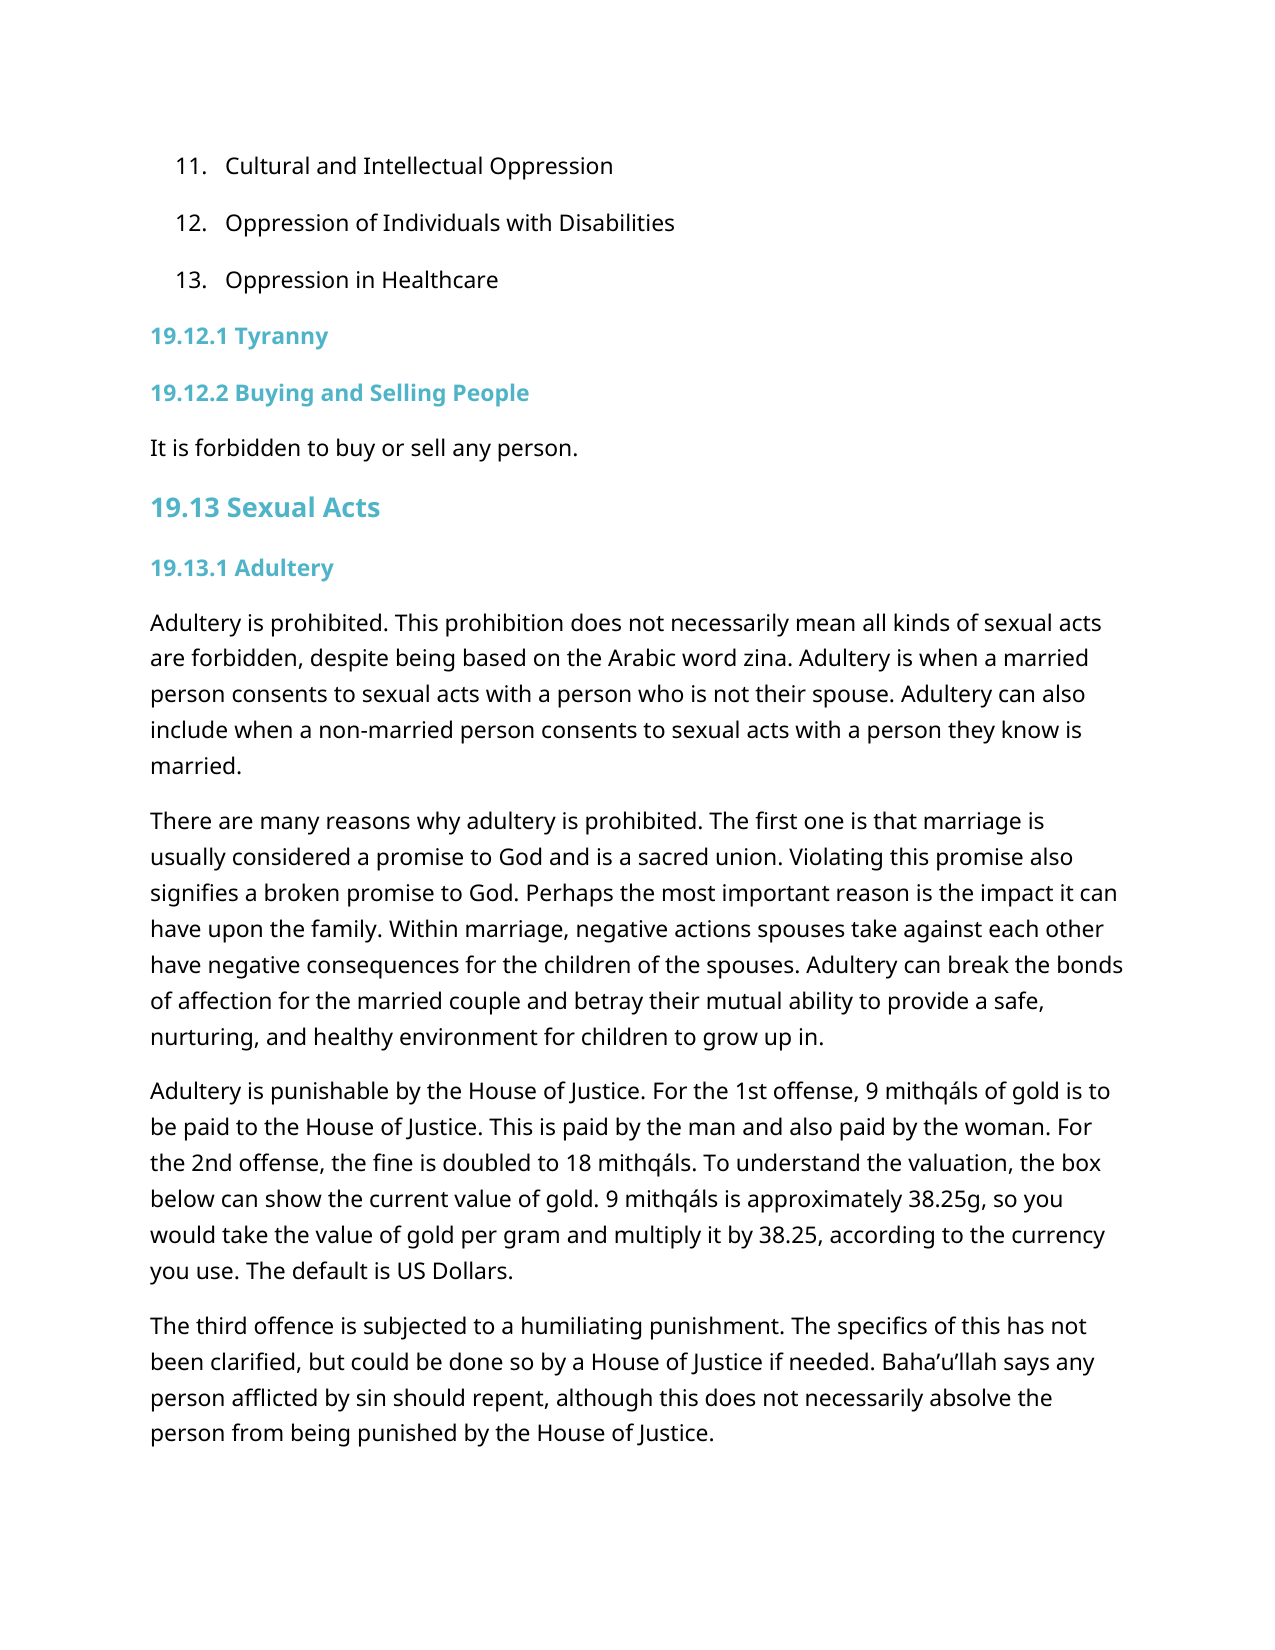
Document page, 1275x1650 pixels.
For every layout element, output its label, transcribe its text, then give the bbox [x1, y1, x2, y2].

text The third offence is subjected to a humiliating punishment. The specifics of this has not been clarified, but could be done so by a House of Justice if needed. Baha’u’llah says any person afflicted by sin should repent, although this does not necessarily absolve the person from being punished by the House of Justice. [150, 1309, 1125, 1449]
list Oppression of Individuals with Disabilities [175, 207, 1125, 238]
list Oppression in Healthcare [175, 263, 1125, 295]
subtitle 19.12.2 Buying and Selling People [150, 377, 1125, 408]
list Cultural and Intellectual Oppression [175, 150, 1125, 181]
subtitle 19.13 Sexual Acts [150, 488, 1125, 525]
text Adultery is punishable by the House of Justice. For the 1st offense, 9 mithqáls of gold is to be paid to the House of Justice. This is paid by the man and also paid by the woman. For the 2nd offense, the fine is doubled to 18 mithqáls. To understand the valuation, the box below can show the current value of gold. 9 mithqáls is approximately 38.25g, so you would take the value of gold per gram and multiply it by 38.25, according to the currency you use. The default is US Dollars. [150, 1075, 1125, 1286]
subtitle 19.12.1 Tyranny [150, 320, 1125, 352]
text Adultery is prohibited. This prohibition does not necessarily mean all kinds of sexual acts are forbidden, despite being based on the Arabic word zina. Adultery is when a married person consents to sexual acts with a person who is not their spouse. Adultery can also include when a non-married person consents to sexual acts with a person they know is married. [150, 606, 1125, 781]
subtitle 19.13.1 Adultery [150, 552, 1125, 583]
text There are many reasons why adultery is prohibited. The first one is that marriage is usually considered a promise to God and is a sacred union. Violating this promise also signifies a broken promise to God. Perhaps the most important reason is the impact it can have upon the family. Within marriage, negative actions spouses take against each other have negative consequences for the children of the spouses. Adultery can break the bonds of affection for the married couple and betray their mutual ability to provide a safe, nurturing, and healthy environment for children to grow up in. [150, 805, 1125, 1052]
text It is forbidden to buy or sell any person. [150, 432, 1125, 463]
